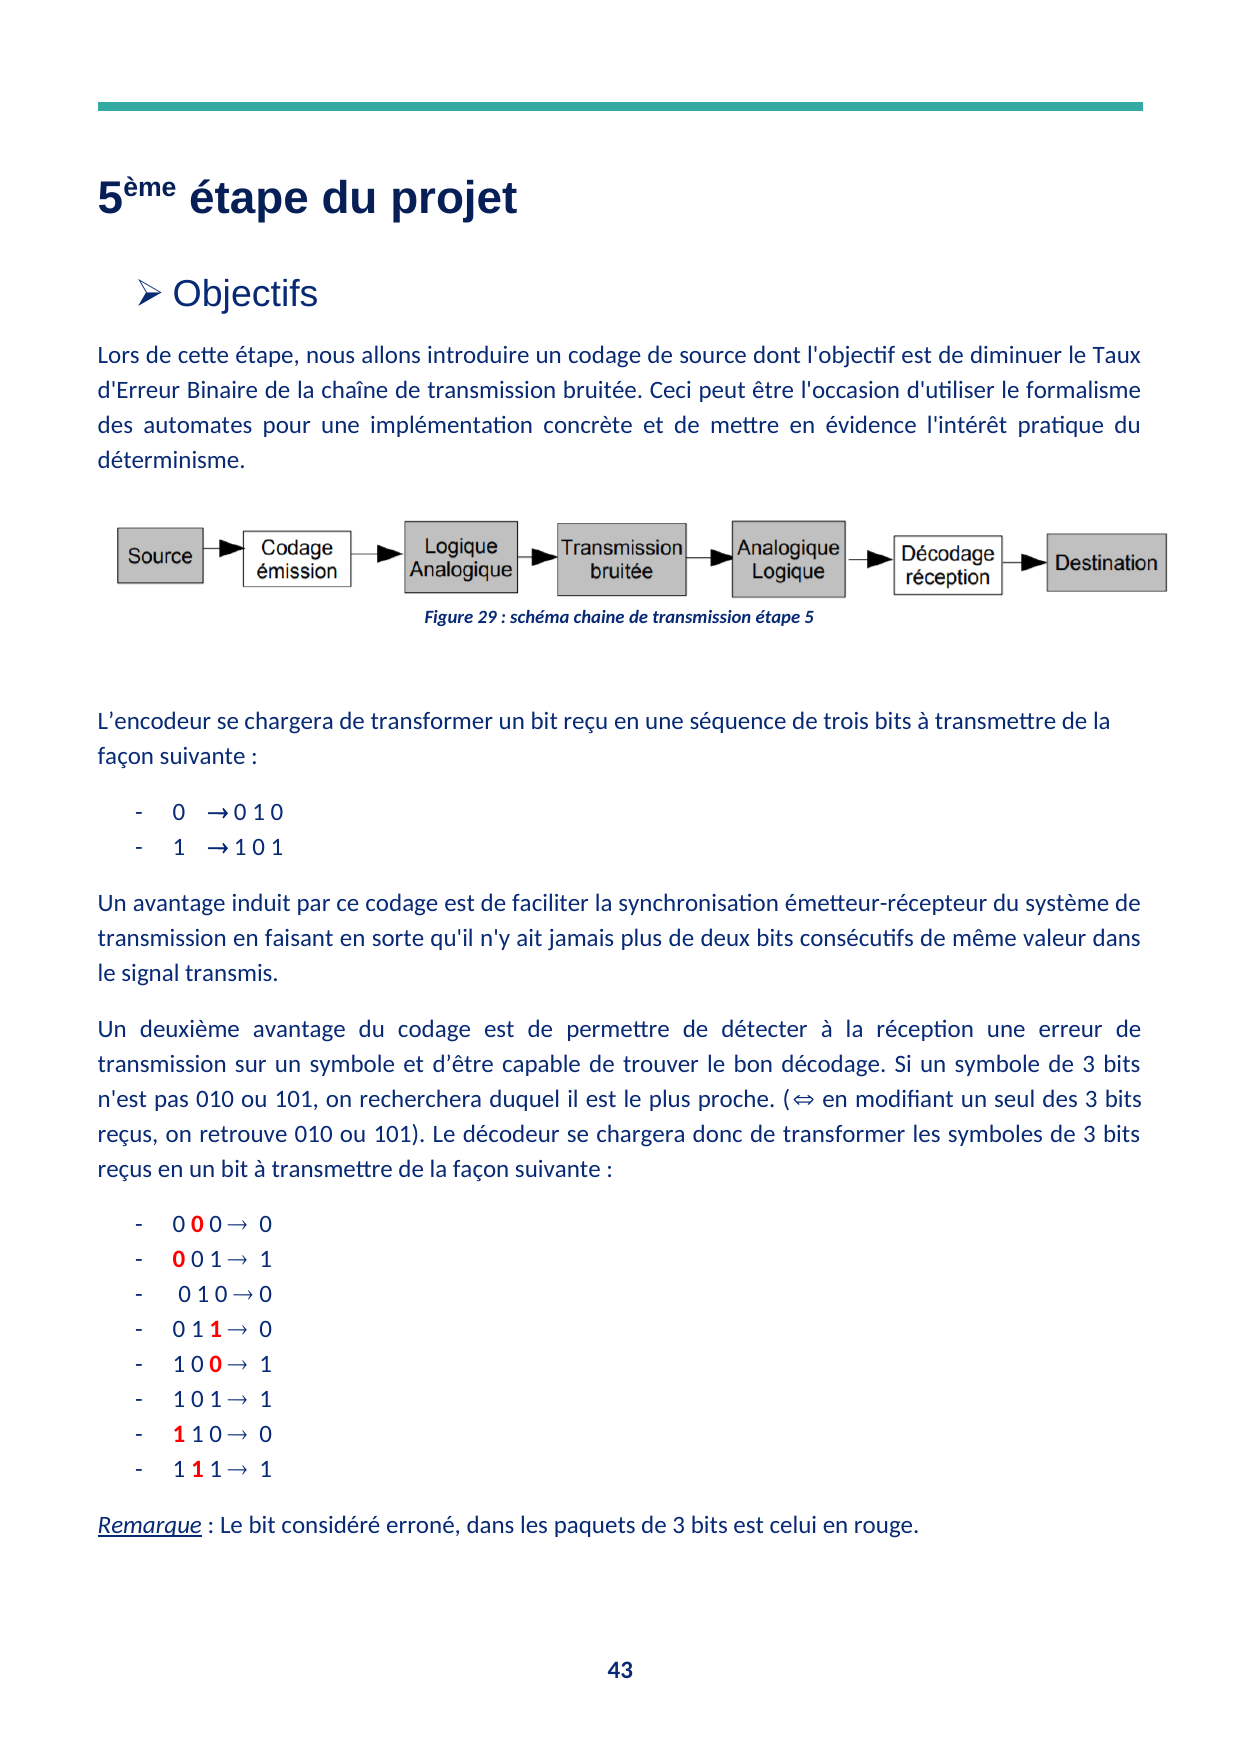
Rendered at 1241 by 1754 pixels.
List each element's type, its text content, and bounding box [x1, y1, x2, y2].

list 0 1 1 0 [135, 1314, 1143, 1344]
text Remarque : Le bit considéré erroné, dans les paquets de 3 bits est celui en rouge. [97, 1509, 1143, 1540]
list 0 0 1 0 [135, 796, 1143, 827]
list 0 0 1 1 [135, 1244, 1143, 1274]
list 1 0 0 1 [135, 1349, 1143, 1379]
list 0 0 0 0 [135, 1209, 1143, 1239]
list 1 0 1 1 [135, 1384, 1143, 1414]
list 0 1 0 0 [135, 1279, 1143, 1309]
list 1 1 0 1 [135, 831, 1143, 862]
subtitle 5ème étape du projet [97, 171, 1143, 224]
text Un avantage induit par ce codage est de faciliter la synchronisation émetteur-récepteur du système de transmission en faisant en sorte qu'il n'y ait jamais plus de deux bits consécutifs de même valeur dans le signal transmis. [97, 887, 1143, 987]
text L’encodeur se chargera de transformer un bit reçu en une séquence de trois bits à transmettre de la façon suivante : [97, 705, 1143, 771]
picture [97, 514, 1200, 602]
list 1 1 0 0 [135, 1419, 1143, 1449]
list 1 1 1 1 [135, 1454, 1143, 1484]
text Lors de cette étape, nous allons introduire un codage de source dont l'objectif est de diminuer le Taux d'Erreur Binaire de la chaîne de transmission bruitée. Ceci peut être l'occasion d'utiliser le formalisme des automates pour une implémentation concrète et de mettre en évidence l'intérêt pratique du déterminisme. [97, 339, 1143, 474]
text Un deuxième avantage du codage est de permettre de détecter à la réception une erreur de transmission sur un symbole et d’être capable de trouver le bon décodage. Si un symbole de 3 bits n'est pas 010 ou 101, on recherchera duquel il est le plus proche. ( en modifiant un seul des 3 bits reçus, on retrouve 010 ou 101). Le décodeur se chargera donc de transformer les symboles de 3 bits reçus en un bit à transmettre de la façon suivante : [97, 1013, 1143, 1183]
subtitle Objectifs [135, 271, 1143, 314]
